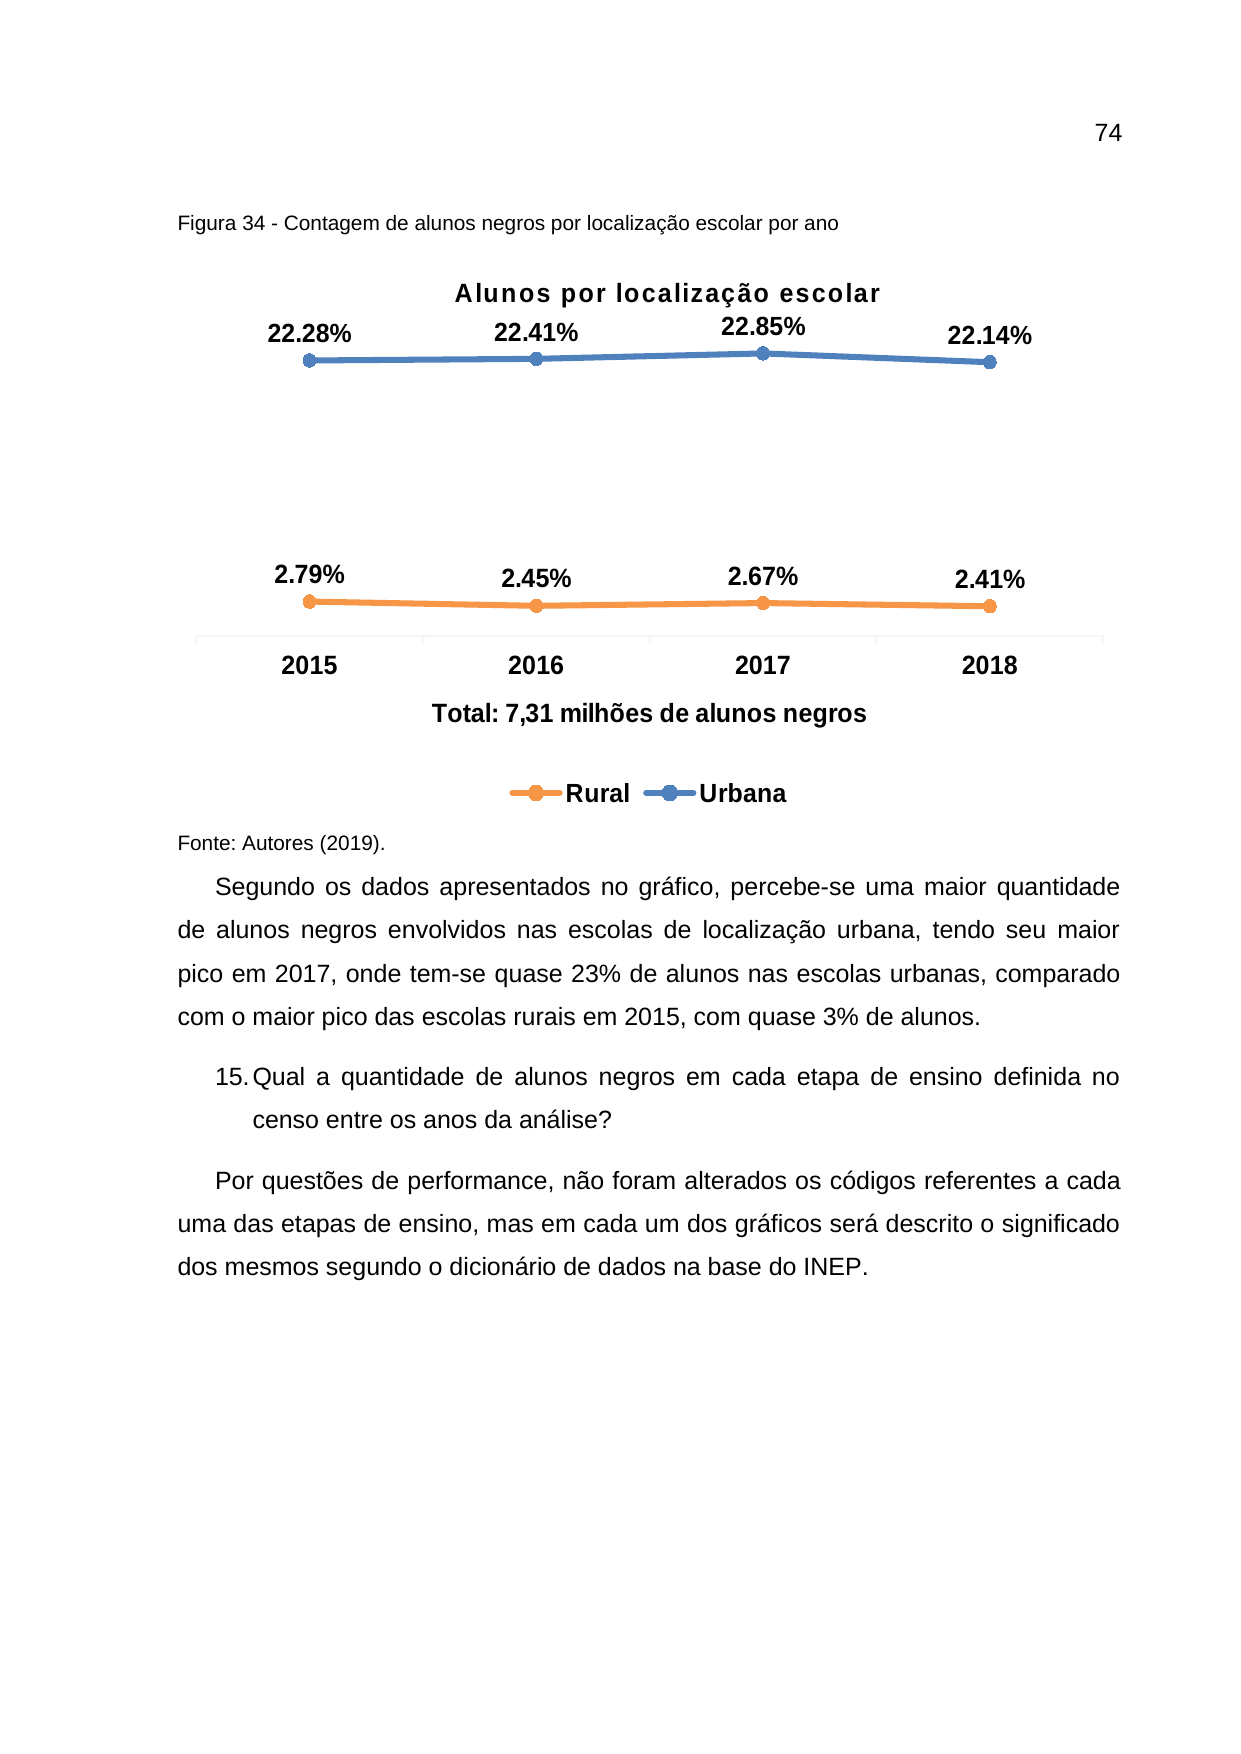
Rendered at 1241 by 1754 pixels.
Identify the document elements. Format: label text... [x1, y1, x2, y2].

text Fonte: Autores (2019). [177, 831, 1122, 855]
text Por questões de performance, não foram alterados os códigos referentes a cada uma das etapas de ensino, mas em cada um dos gráficos será descrito o significado dos mesmos segundo o dicionário de dados na base do INEP. [177, 1166, 1122, 1281]
text Segundo os dados apresentados no gráfico, percebe-se uma maior quantidade de alunos negros envolvidos nas escolas de localização urbana, tendo seu maior pico em 2017, onde tem-se quase 23% de alunos nas escolas urbanas, comparado com o maior pico das escolas rurais em 2015, com quase 3% de alunos. [177, 872, 1122, 1030]
text Figura 34 - Contagem de alunos negros por localização escolar por ano [177, 211, 1122, 234]
list Qual a quantidade de alunos negros em cada etapa de ensino definida no censo entre os anos da análise? [215, 1062, 1122, 1134]
